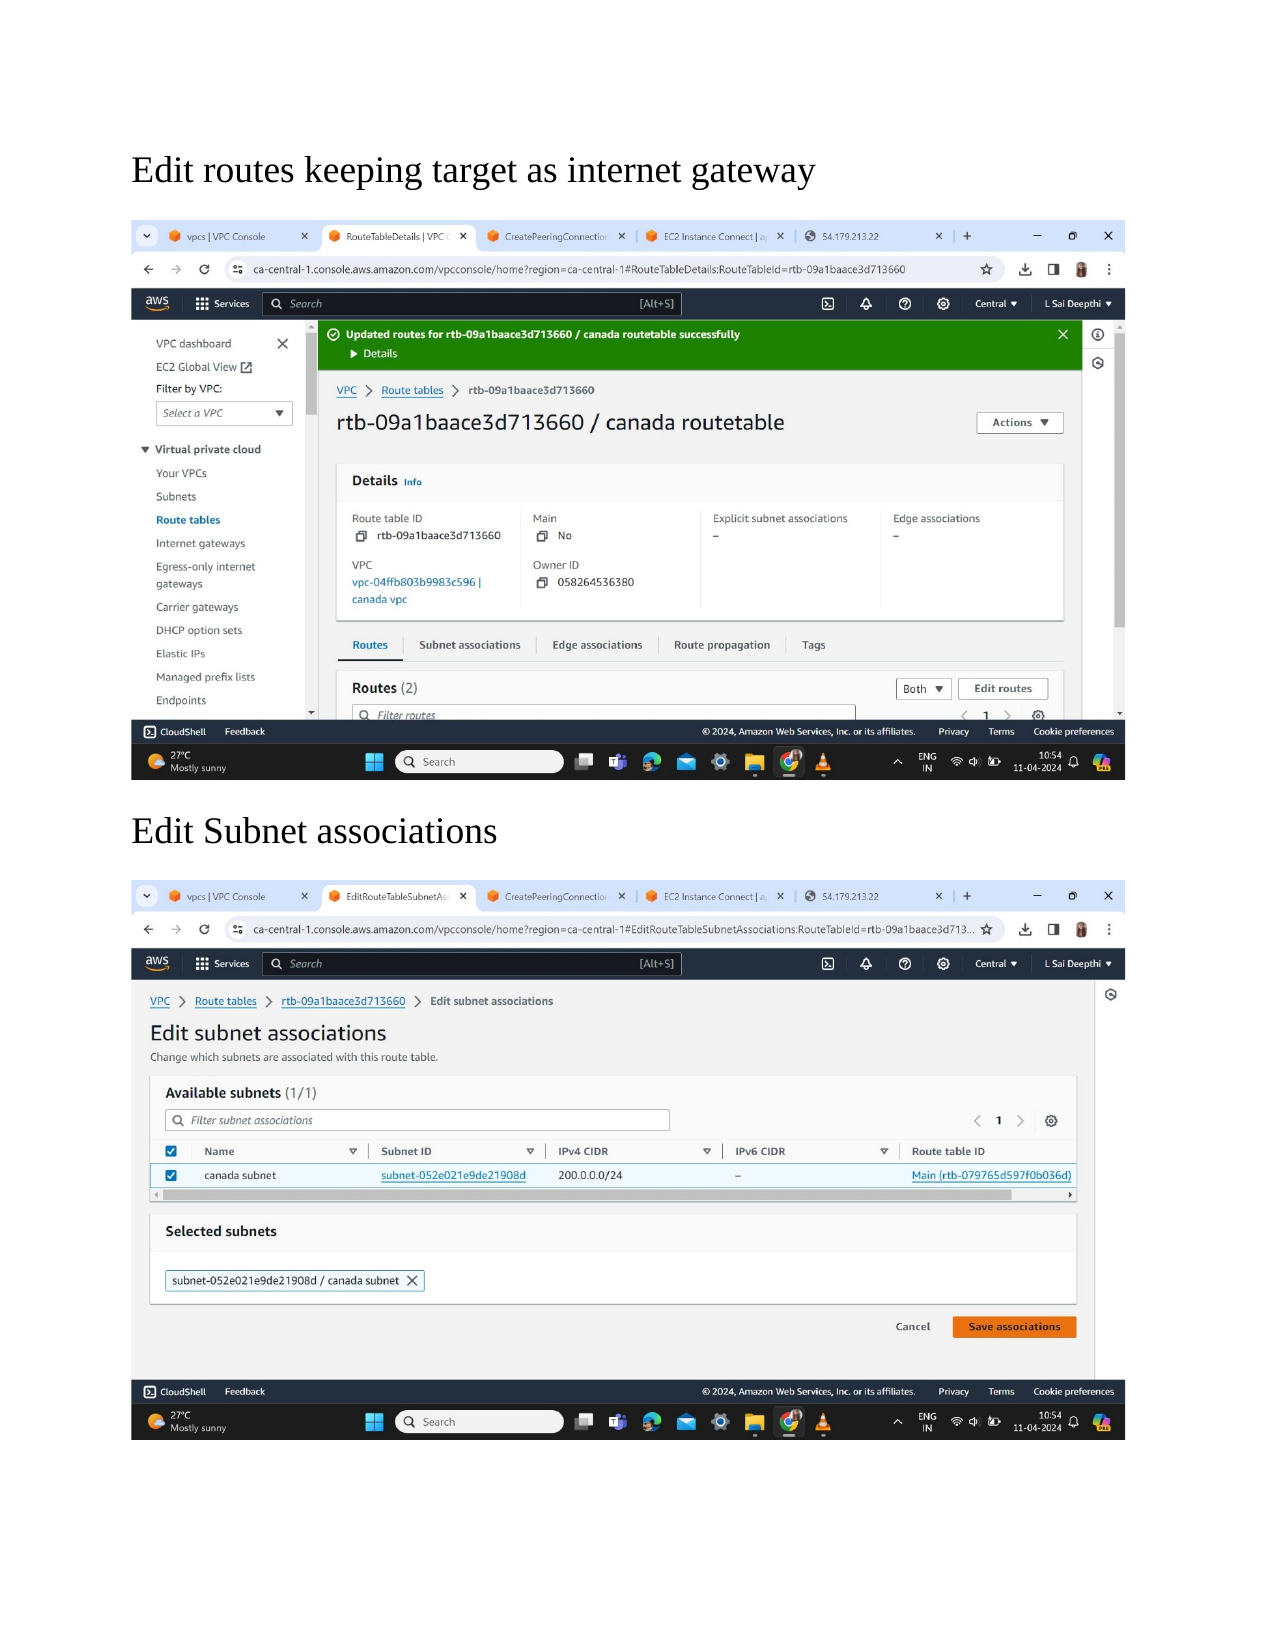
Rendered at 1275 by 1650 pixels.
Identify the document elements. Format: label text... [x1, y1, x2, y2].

text Edit Subnet associations [131, 808, 1125, 851]
picture [131, 220, 1125, 780]
text Edit routes keeping target as internet gateway [131, 148, 1125, 191]
picture [131, 880, 1125, 1440]
